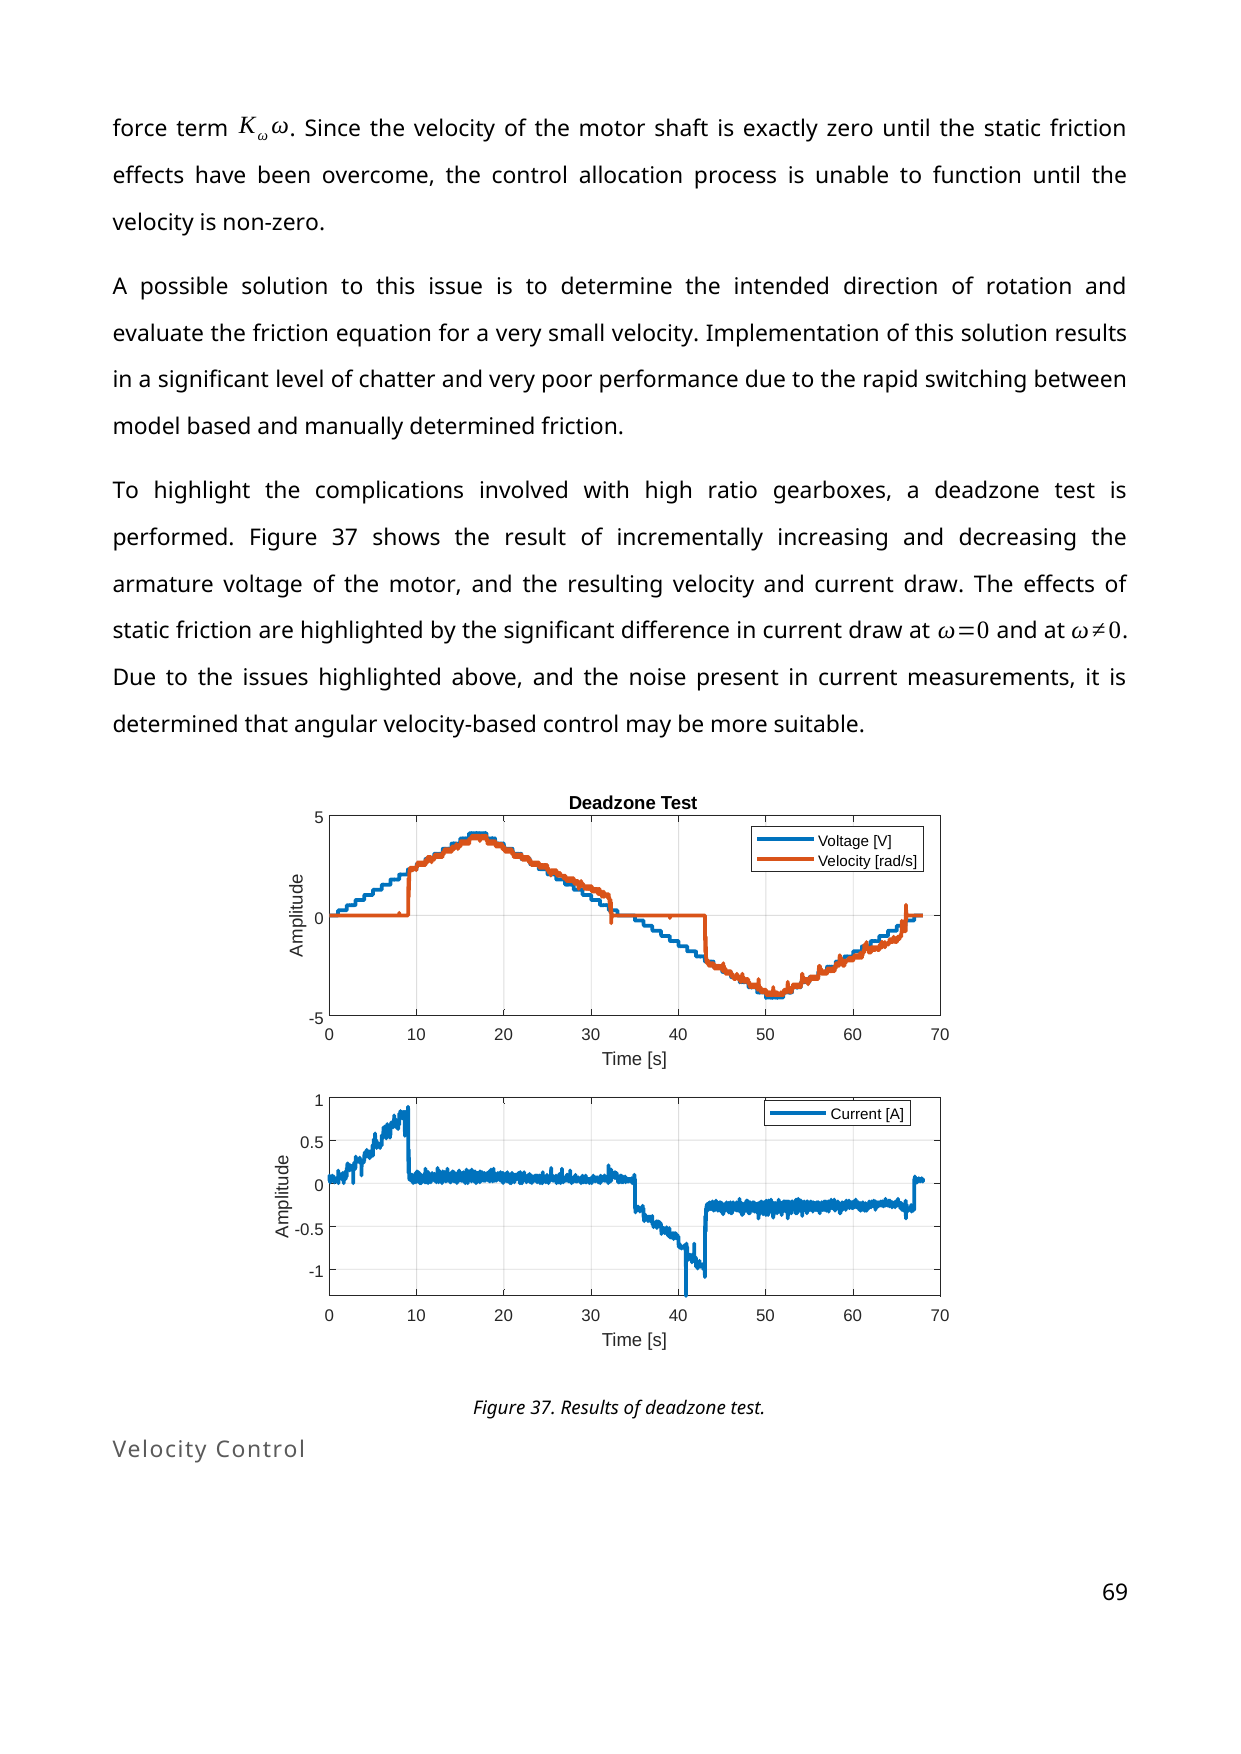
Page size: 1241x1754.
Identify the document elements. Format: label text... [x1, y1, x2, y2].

text To highlight the complications involved with high ratio gearboxes, a deadzone test is performed. Figure 37 shows the result of incrementally increasing and decreasing the armature voltage of the motor, and the resulting velocity and current draw. The effects of static friction are highlighted by the significant difference in current draw at and at . Due to the issues highlighted above, and the noise present in current measurements, it is determined that angular velocity-based control may be more suitable. [112, 474, 1128, 739]
text A possible solution to this issue is to determine the intended direction of rotation and evaluate the friction equation for a very small velocity. Implementation of this solution results in a significant level of chatter and very poor performance due to the rapid switching between model based and manually determined friction. [112, 269, 1128, 441]
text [112, 112, 1128, 237]
subtitle Velocity Control [112, 1433, 1128, 1464]
